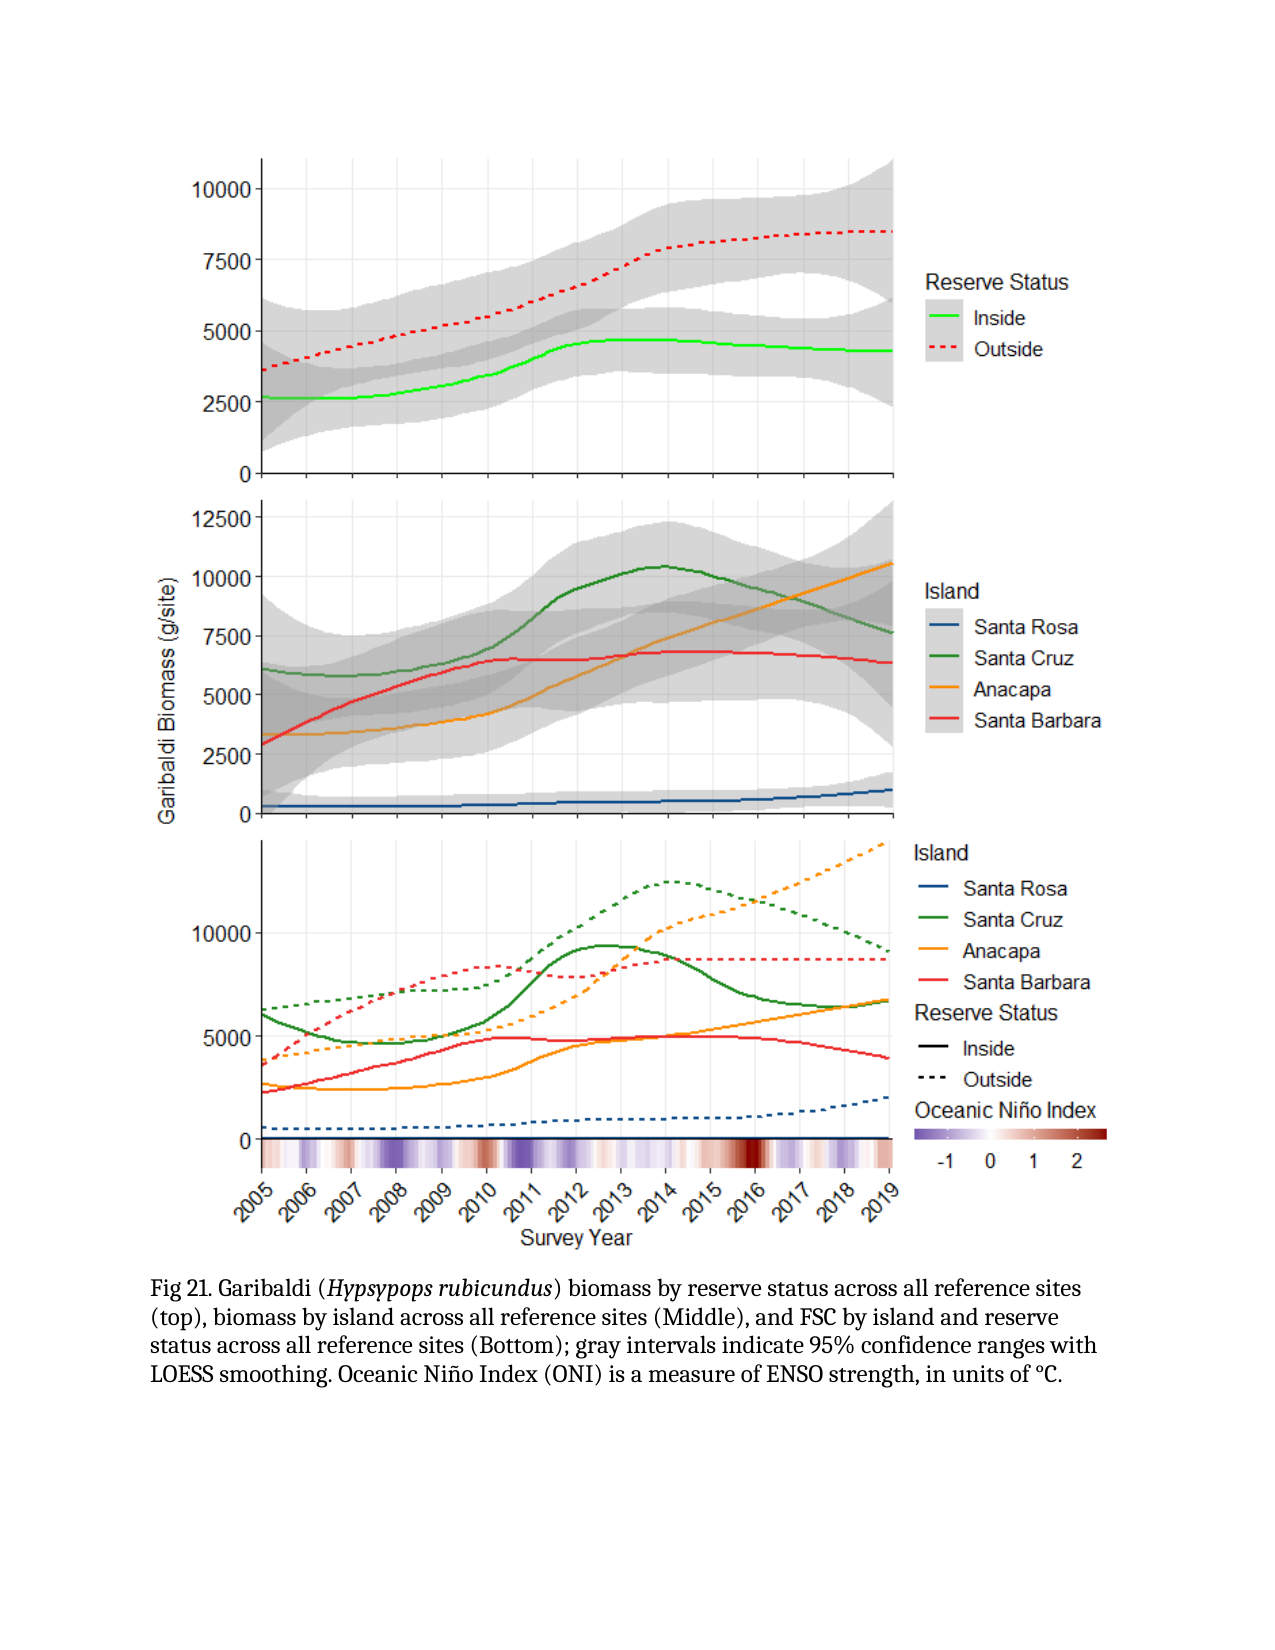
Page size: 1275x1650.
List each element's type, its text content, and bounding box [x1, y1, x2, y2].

picture [150, 150, 1125, 1255]
text Fig 21. Garibaldi (Hypsypops rubicundus) biomass by reserve status across all reference sites (top), biomass by island across all reference sites (Middle), and FSC by island and reserve status across all reference sites (Bottom); gray intervals indicate 95% confidence ranges with LOESS smoothing. Oceanic Niño Index (ONI) is a measure of ENSO strength, in units of °C. [150, 1274, 1125, 1389]
